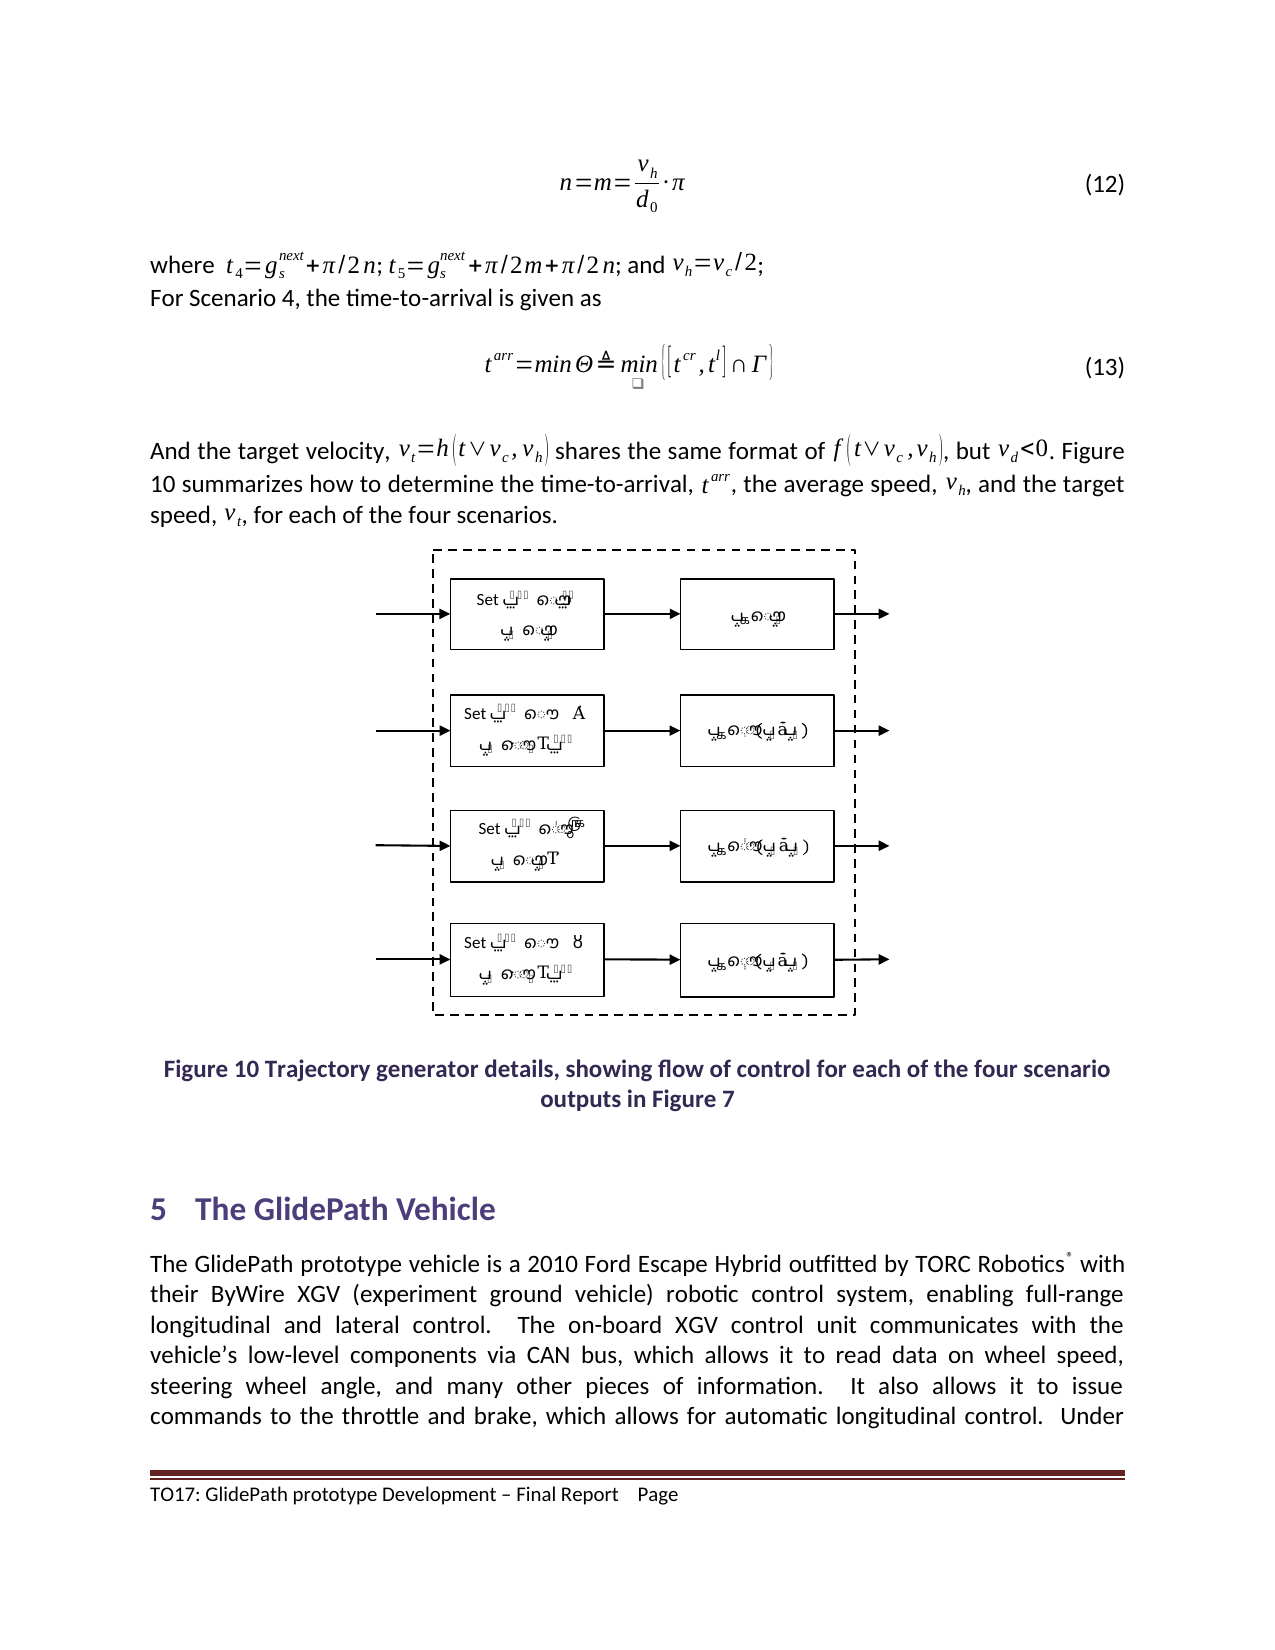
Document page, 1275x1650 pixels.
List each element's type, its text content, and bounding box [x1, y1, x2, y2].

text (12) [150, 150, 1125, 216]
text For Scenario 4, the time-to-arrival is given as [150, 282, 1125, 312]
text And the target velocity, shares the same format of , but . Figure 10 summarizes how to determine the time-to-arrival, , the average speed, , and the target speed, , for each of the four scenarios. [150, 433, 1125, 530]
text (13) [150, 343, 1125, 390]
subtitle The GlidePath Vehicle [150, 1188, 1125, 1229]
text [150, 1248, 1125, 1431]
text where ; ; and ; [150, 247, 1125, 282]
